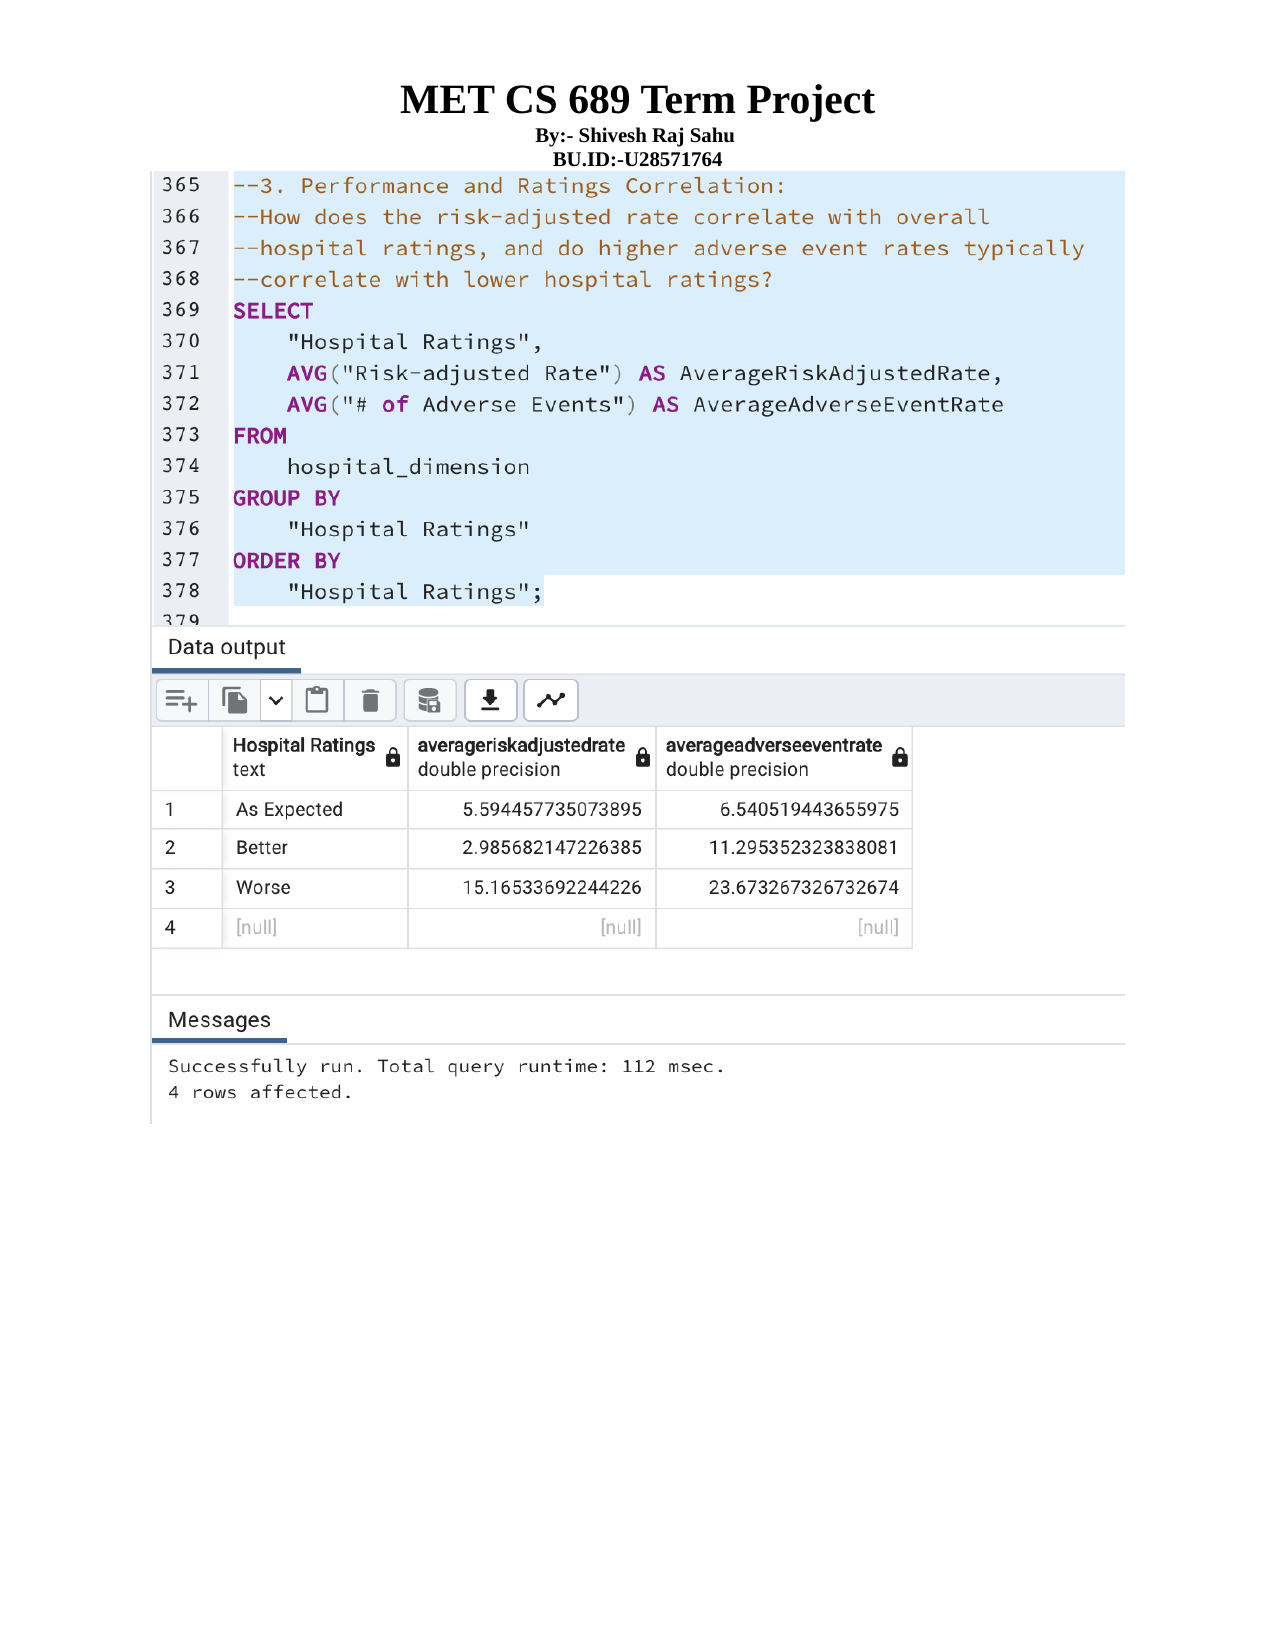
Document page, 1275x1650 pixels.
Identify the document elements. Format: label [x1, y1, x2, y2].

picture [150, 171, 1125, 1124]
